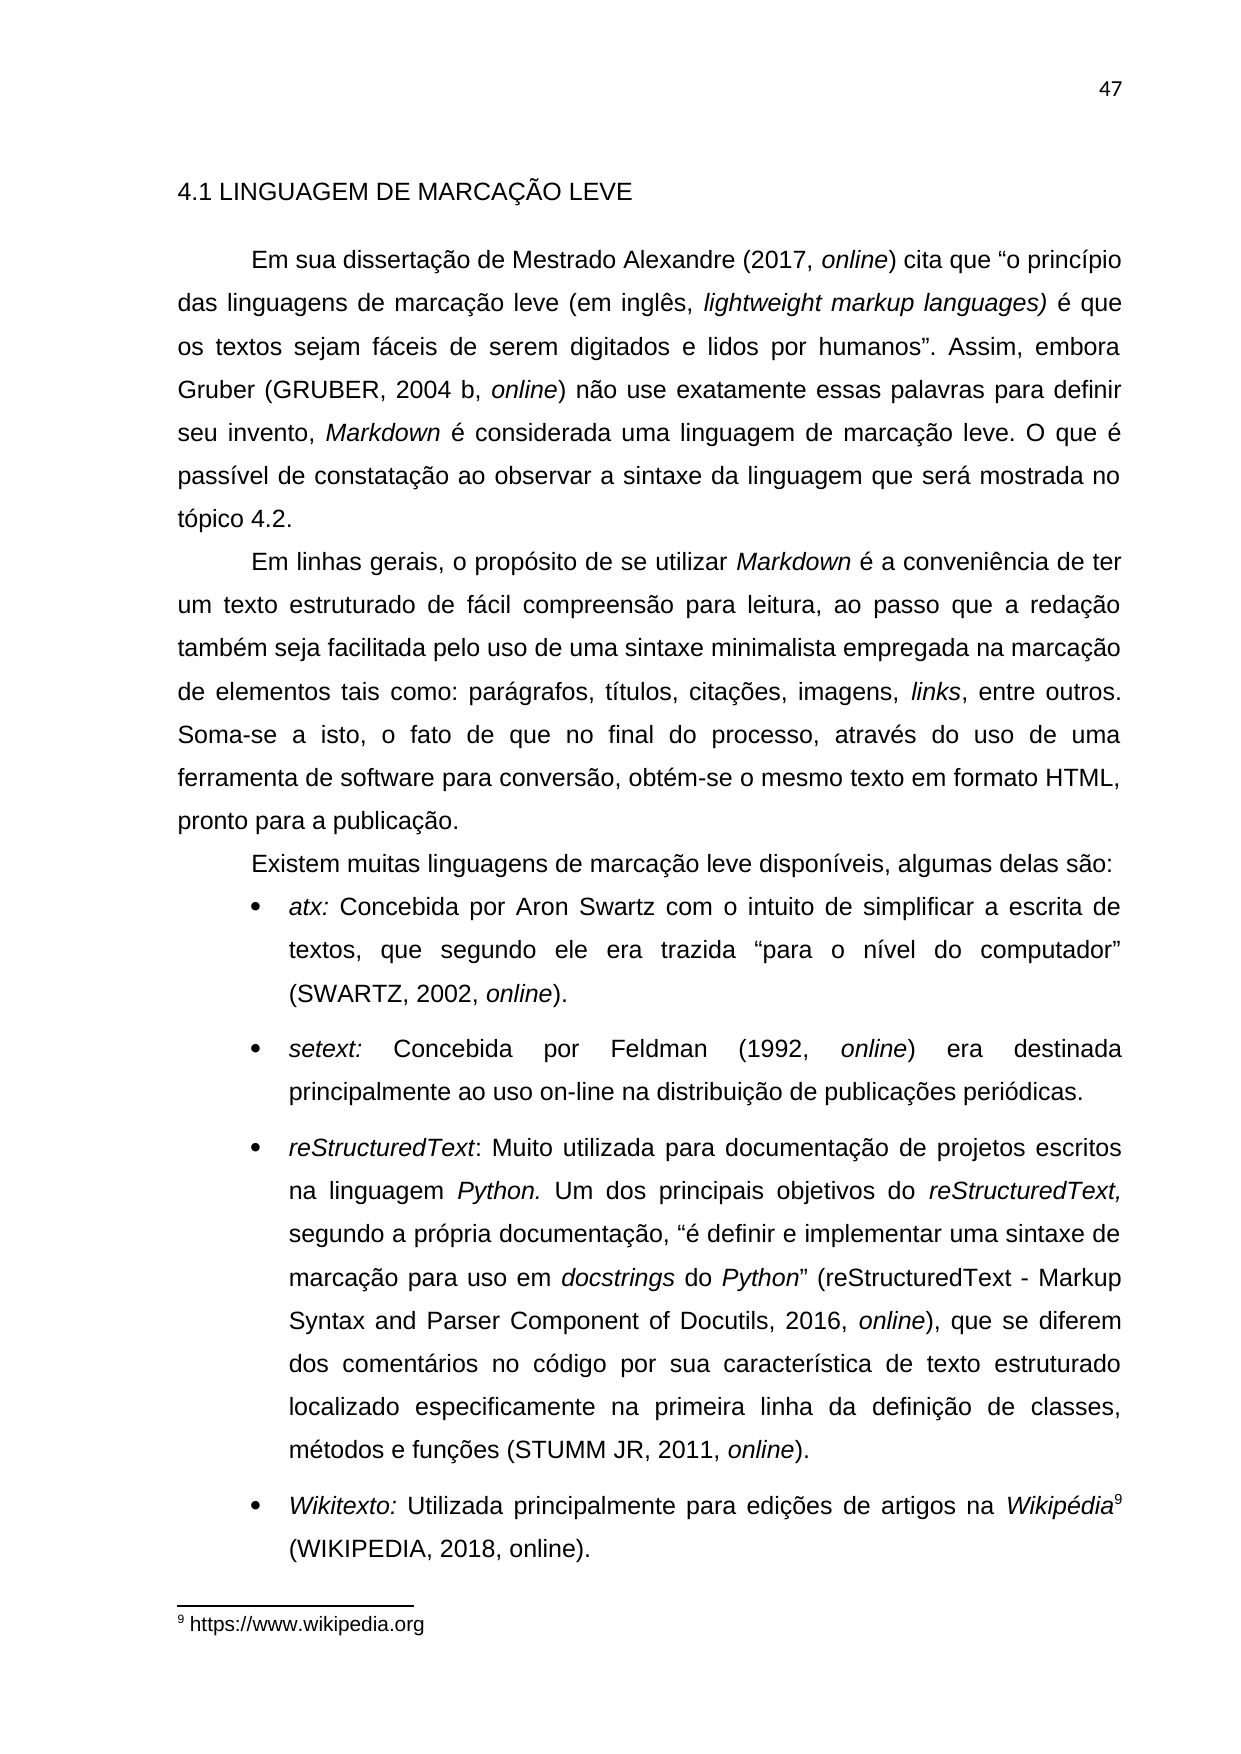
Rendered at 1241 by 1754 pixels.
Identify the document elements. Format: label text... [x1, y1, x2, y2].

text Existem muitas linguagens de marcação leve disponíveis, algumas delas são: [177, 849, 1122, 878]
list setext: Concebida por Feldman (1992, online) era destinada principalmente ao uso on-line na distribuição de publicações periódicas. [251, 1034, 1122, 1106]
text Em sua dissertação de Mestrado Alexandre (2017, online) cita que “o princípio das linguagens de marcação leve (em inglês, lightweight markup languages) é que os textos sejam fáceis de serem digitados e lidos por humanos”. Assim, embora Gruber (GRUBER, 2004 b, online) não use exatamente essas palavras para definir seu invento, Markdown é considerada uma linguagem de marcação leve. O que é passível de constatação ao observar a sintaxe da linguagem que será mostrada no tópico 4.2. [177, 245, 1122, 533]
list atx: Concebida por Aron Swartz com o intuito de simplificar a escrita de textos, que segundo ele era trazida “para o nível do computador” (SWARTZ, 2002, online). [251, 892, 1122, 1007]
list Wikitexto: Utilizada principalmente para edições de artigos na Wikipédia (WIKIPEDIA, 2018, online). [251, 1491, 1122, 1563]
text LINGUAGEM DE MARCAÇÃO LEVE [177, 177, 1122, 206]
list reStructuredText: Muito utilizada para documentação de projetos escritos na linguagem Python. Um dos principais objetivos do reStructuredText, segundo a própria documentação, “é definir e implementar uma sintaxe de marcação para uso em docstrings do Python” (reStructuredText - Markup Syntax and Parser Component of Docutils, 2016, online), que se diferem dos comentários no código por sua característica de texto estruturado localizado especificamente na primeira linha da definição de classes, métodos e funções (STUMM JR, 2011, online). [251, 1133, 1122, 1464]
text Em linhas gerais, o propósito de se utilizar Markdown é a conveniência de ter um texto estruturado de fácil compreensão para leitura, ao passo que a redação também seja facilitada pelo uso de uma sintaxe minimalista empregada na marcação de elementos tais como: parágrafos, títulos, citações, imagens, links, entre outros. Soma-se a isto, o fato de que no final do processo, através do uso de uma ferramenta de software para conversão, obtém-se o mesmo texto em formato HTML, pronto para a publicação. [177, 547, 1122, 835]
